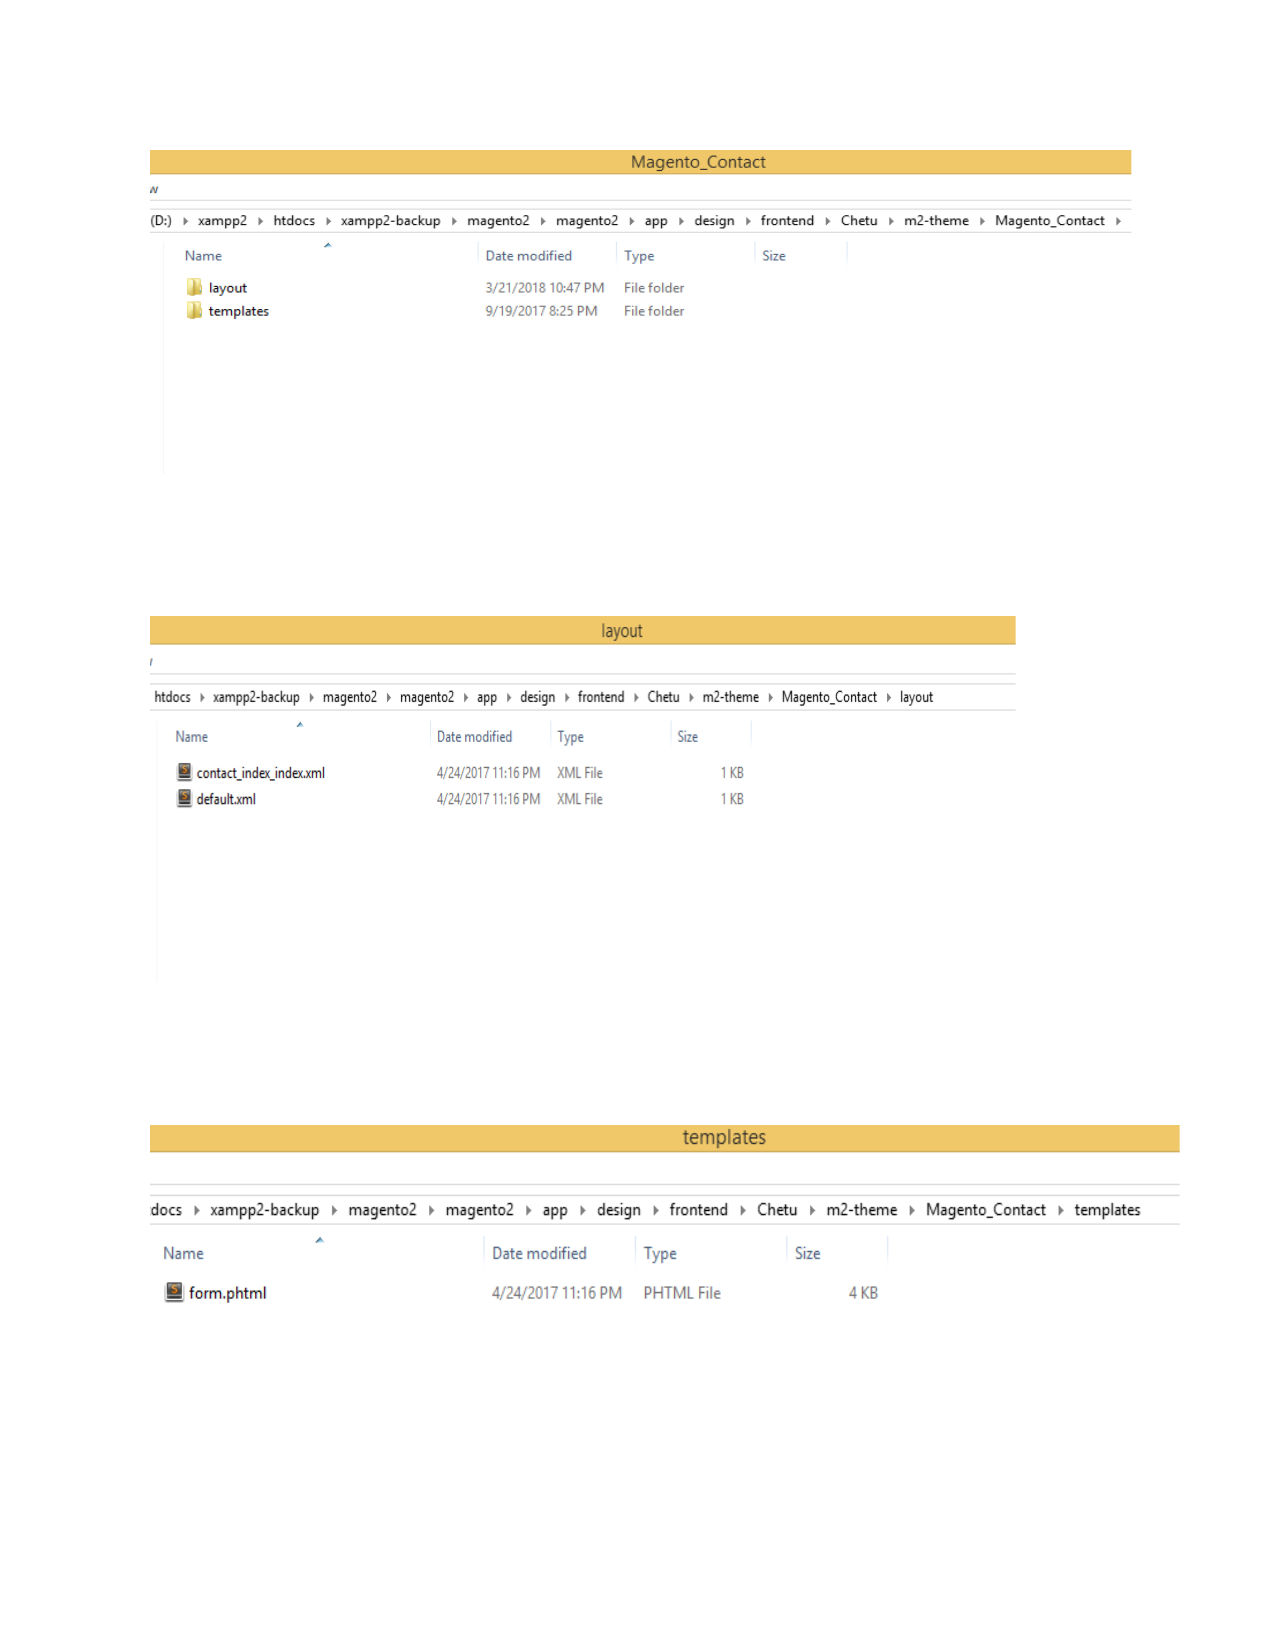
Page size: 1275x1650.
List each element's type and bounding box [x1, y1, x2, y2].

picture [150, 616, 1016, 982]
picture [150, 1125, 1180, 1478]
picture [150, 150, 1132, 474]
